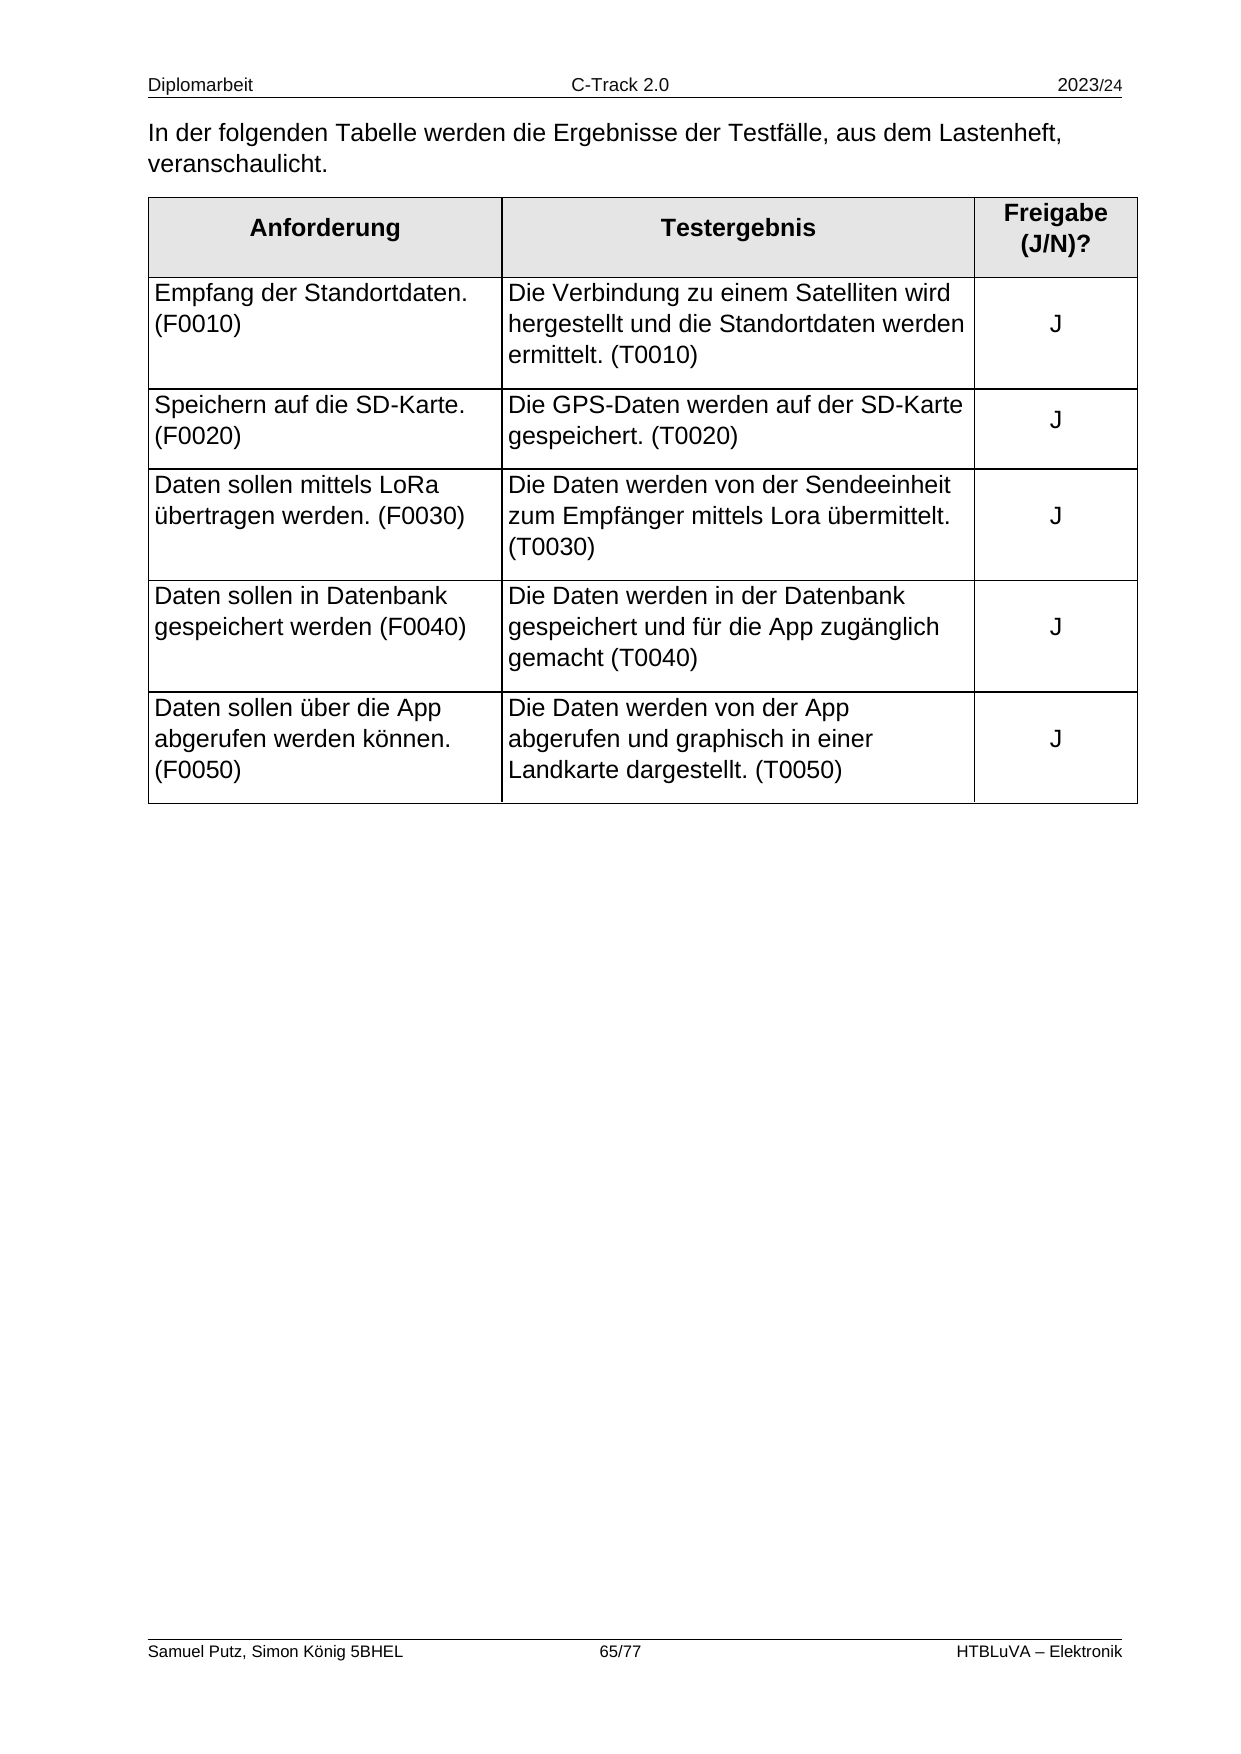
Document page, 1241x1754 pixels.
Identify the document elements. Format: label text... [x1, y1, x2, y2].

table_cell Daten sollen in Datenbank gespeichert werden (F0040) [149, 581, 501, 691]
table_cell Die Daten werden in der Datenbank gespeichert und für die App zugänglich gemacht (T0040) [503, 581, 974, 691]
table_header Testergebnis [503, 198, 974, 277]
table_header Anforderung [149, 198, 501, 277]
table_cell Die Verbindung zu einem Satelliten wird hergestellt und die Standortdaten werden ermittelt. (T0010) [503, 278, 974, 388]
table_cell Die GPS-Daten werden auf der SD-Karte gespeichert. (T0020) [503, 390, 974, 468]
table_cell Daten sollen mittels LoRa übertragen werden. (F0030) [149, 470, 501, 580]
table_cell J [975, 470, 1137, 580]
table_cell J [975, 693, 1137, 802]
table_cell Daten sollen über die App abgerufen werden können. (F0050) [149, 693, 501, 802]
table_cell J [975, 390, 1137, 468]
table_header Freigabe (J/N)? [975, 198, 1137, 277]
text In der folgenden Tabelle werden die Ergebnisse der Testfälle, aus dem Lastenheft, veranschaulicht. [148, 118, 1122, 178]
table_cell Empfang der Standortdaten. (F0010) [149, 278, 501, 388]
table_cell Die Daten werden von der Sendeeinheit zum Empfänger mittels Lora übermittelt. (T0030) [503, 470, 974, 580]
table_cell Speichern auf die SD-Karte. (F0020) [149, 390, 501, 468]
table_cell J [975, 581, 1137, 691]
table_cell J [975, 278, 1137, 388]
table_cell Die Daten werden von der App abgerufen und graphisch in einer Landkarte dargestellt. (T0050) [503, 693, 974, 802]
